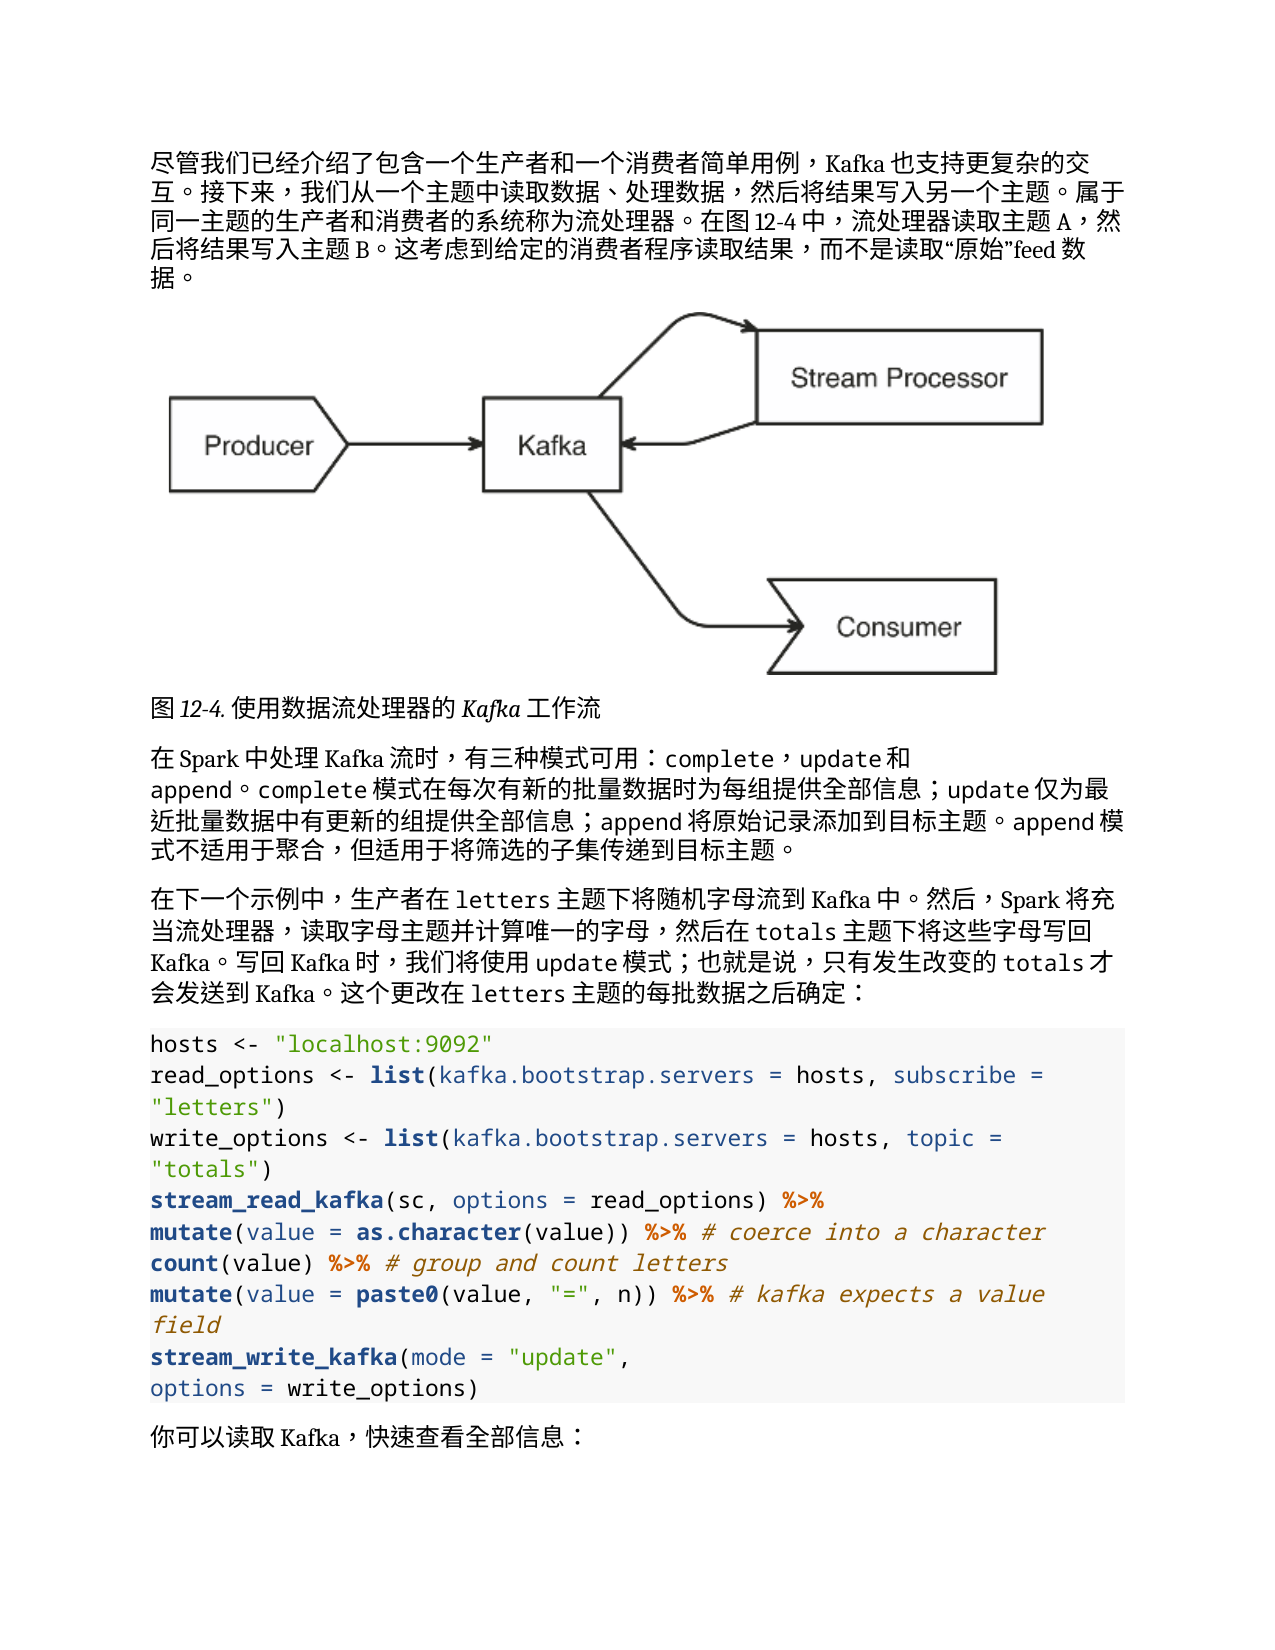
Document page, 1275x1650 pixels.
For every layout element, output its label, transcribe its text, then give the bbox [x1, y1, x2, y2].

text 在下一个示例中，生产者在letters主题下将随机字母流到Kafka中。然后，Spark将充当流处理器，读取字母主题并计算唯一的字母，然后在totals主题下将这些字母写回Kafka。写回Kafka时，我们将使用update模式；也就是说，只有发生改变的totals才会发送到Kafka。这个更改在letters主题的每批数据之后确定： [150, 884, 1125, 1009]
text 尽管我们已经介绍了包含一个生产者和一个消费者简单用例，Kafka也支持更复杂的交互。接下来，我们从一个主题中读取数据、处理数据，然后将结果写入另一个主题。属于同一主题的生产者和消费者的系统称为流处理器。在图12-4中，流处理器读取主题A，然后将结果写入主题B。这考虑到给定的消费者程序读取结果，而不是读取“原始”feed数据。 [150, 150, 1125, 294]
text 在Spark中处理Kafka流时，有三种模式可用：complete，update和append。complete模式在每次有新的批量数据时为每组提供全部信息；update仅为最近批量数据中有更新的组提供全部信息；append将原始记录添加到目标主题。append模式不适用于聚合，但适用于将筛选的子集传递到目标主题。 [150, 743, 1125, 865]
text hosts <- "localhost:9092" read_options <- list(kafka.bootstrap.servers = hosts, subscribe = "letters") write_options <- list(kafka.bootstrap.servers = hosts, topic = "totals") stream_read_kafka(sc, options = read_options) %>% mutate(value = as.character(value)) %>% # coerce into a character count(value) %>% # group and count letters mutate(value = paste0(value, "=", n)) %>% # kafka expects a value field stream_write_kafka(mode = "update", options = write_options) [219, 1028, 1125, 1403]
text 图12-4. 使用数据流处理器的Kafka工作流 [150, 695, 1125, 724]
text 你可以读取Kafka，快速查看全部信息： [150, 1424, 1125, 1452]
picture [168, 312, 1044, 675]
